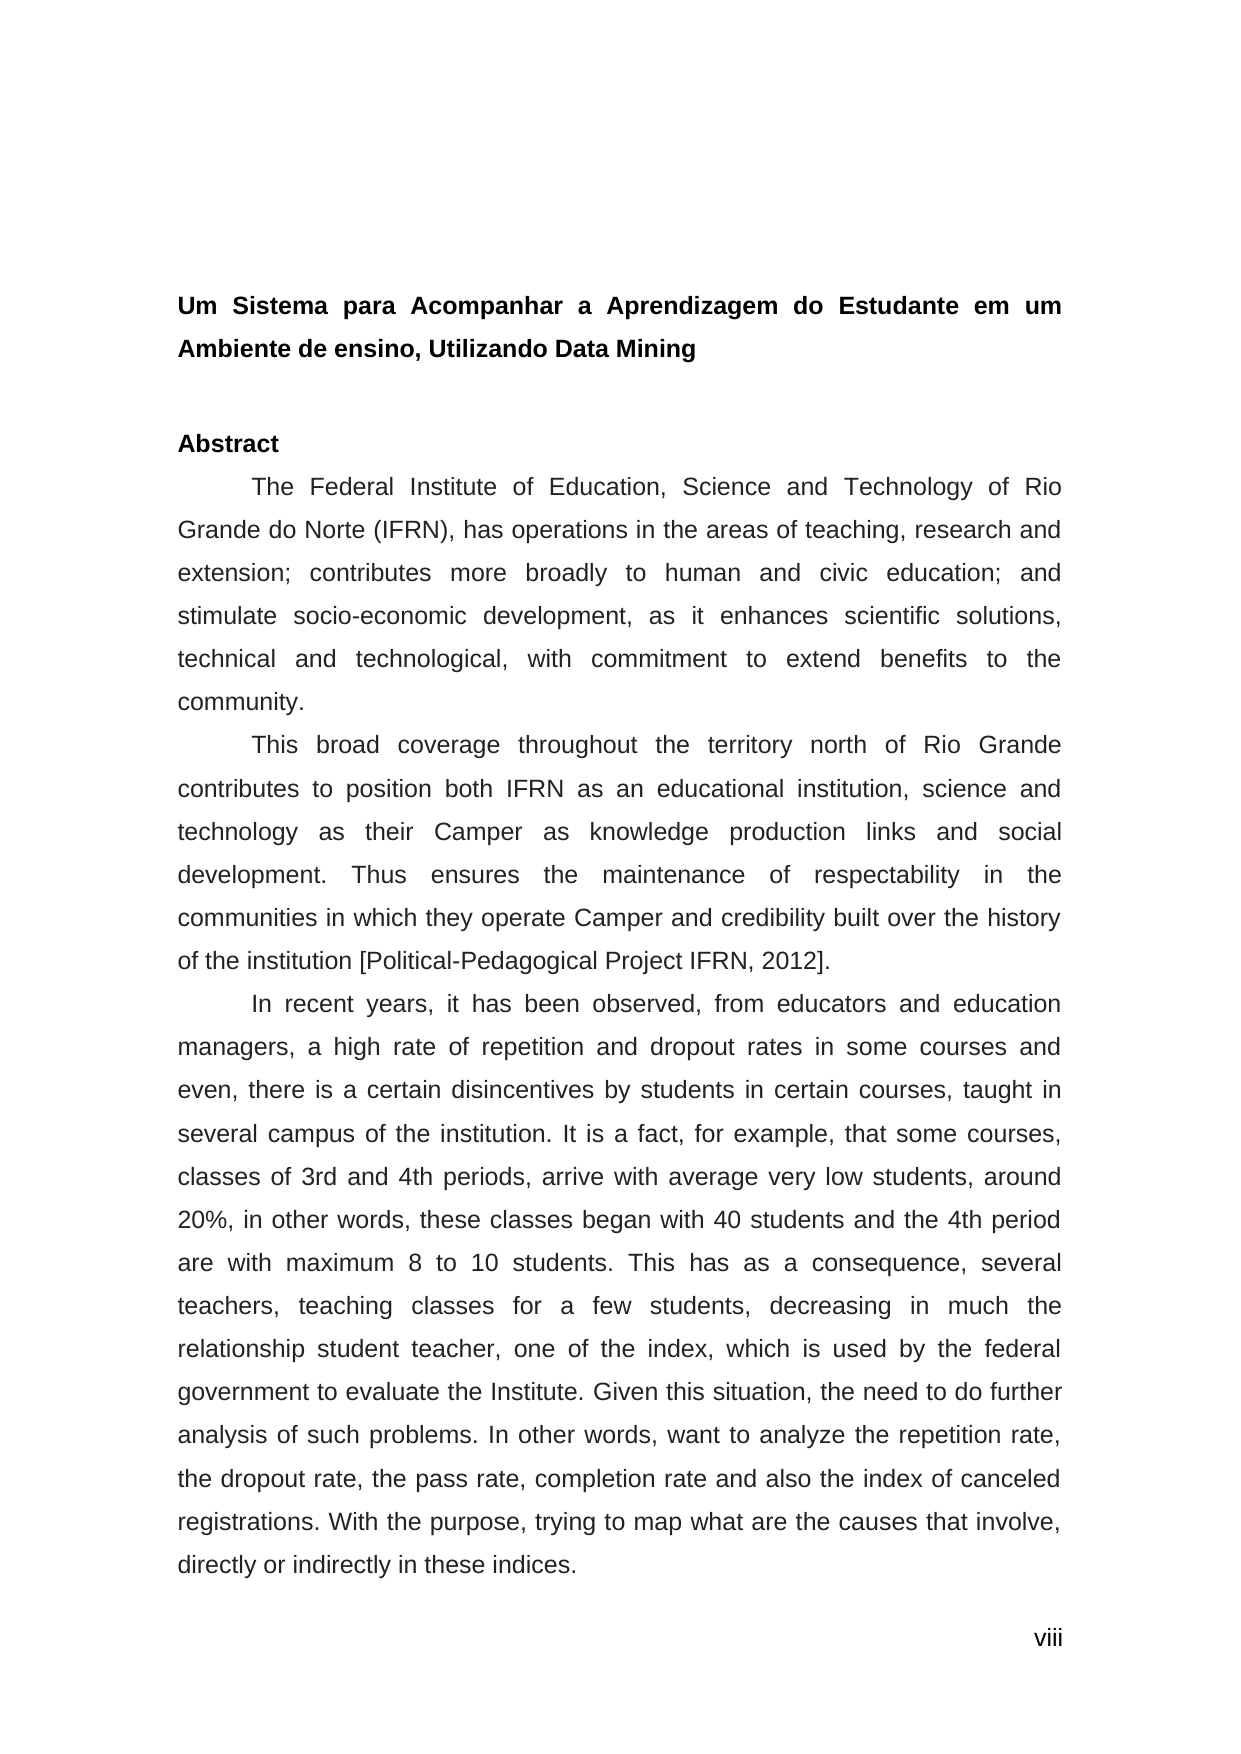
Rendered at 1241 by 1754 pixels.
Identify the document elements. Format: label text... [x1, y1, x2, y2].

text In recent years, it has been observed, from educators and education managers, a high rate of repetition and dropout rates in some courses and even, there is a certain disincentives by students in certain courses, taught in several campus of the institution. It is a fact, for example, that some courses, classes of 3rd and 4th periods, arrive with average very low students, around 20%, in other words, these classes began with 40 students and the 4th period are with maximum 8 to 10 students. This has as a consequence, several teachers, teaching classes for a few students, decreasing in much the relationship student teacher, one of the index, which is used by the federal government to evaluate the Institute. Given this situation, the need to do further analysis of such problems. In other words, want to analyze the repetition rate, the dropout rate, the pass rate, completion rate and also the index of canceled registrations. With the purpose, trying to map what are the causes that involve, directly or indirectly in these indices. [177, 989, 1063, 1579]
text The Federal Institute of Education, Science and Technology of Rio Grande do Norte (IFRN), has operations in the areas of teaching, research and extension; contributes more broadly to human and civic education; and stimulate socio-economic development, as it enhances scientific solutions, technical and technological, with commitment to extend benefits to the community. [177, 472, 1063, 716]
text Um Sistema para Acompanhar a Aprendizagem do Estudante em um Ambiente de ensino, Utilizando Data Mining [177, 291, 1063, 363]
text This broad coverage throughout the territory north of Rio Grande contributes to position both IFRN as an educational institution, science and technology as their Camper as knowledge production links and social development. Thus ensures the maintenance of respectability in the communities in which they operate Camper and credibility built over the history of the institution [Political-Pedagogical Project IFRN, 2012]. [177, 731, 1063, 975]
text Abstract [177, 429, 1063, 457]
